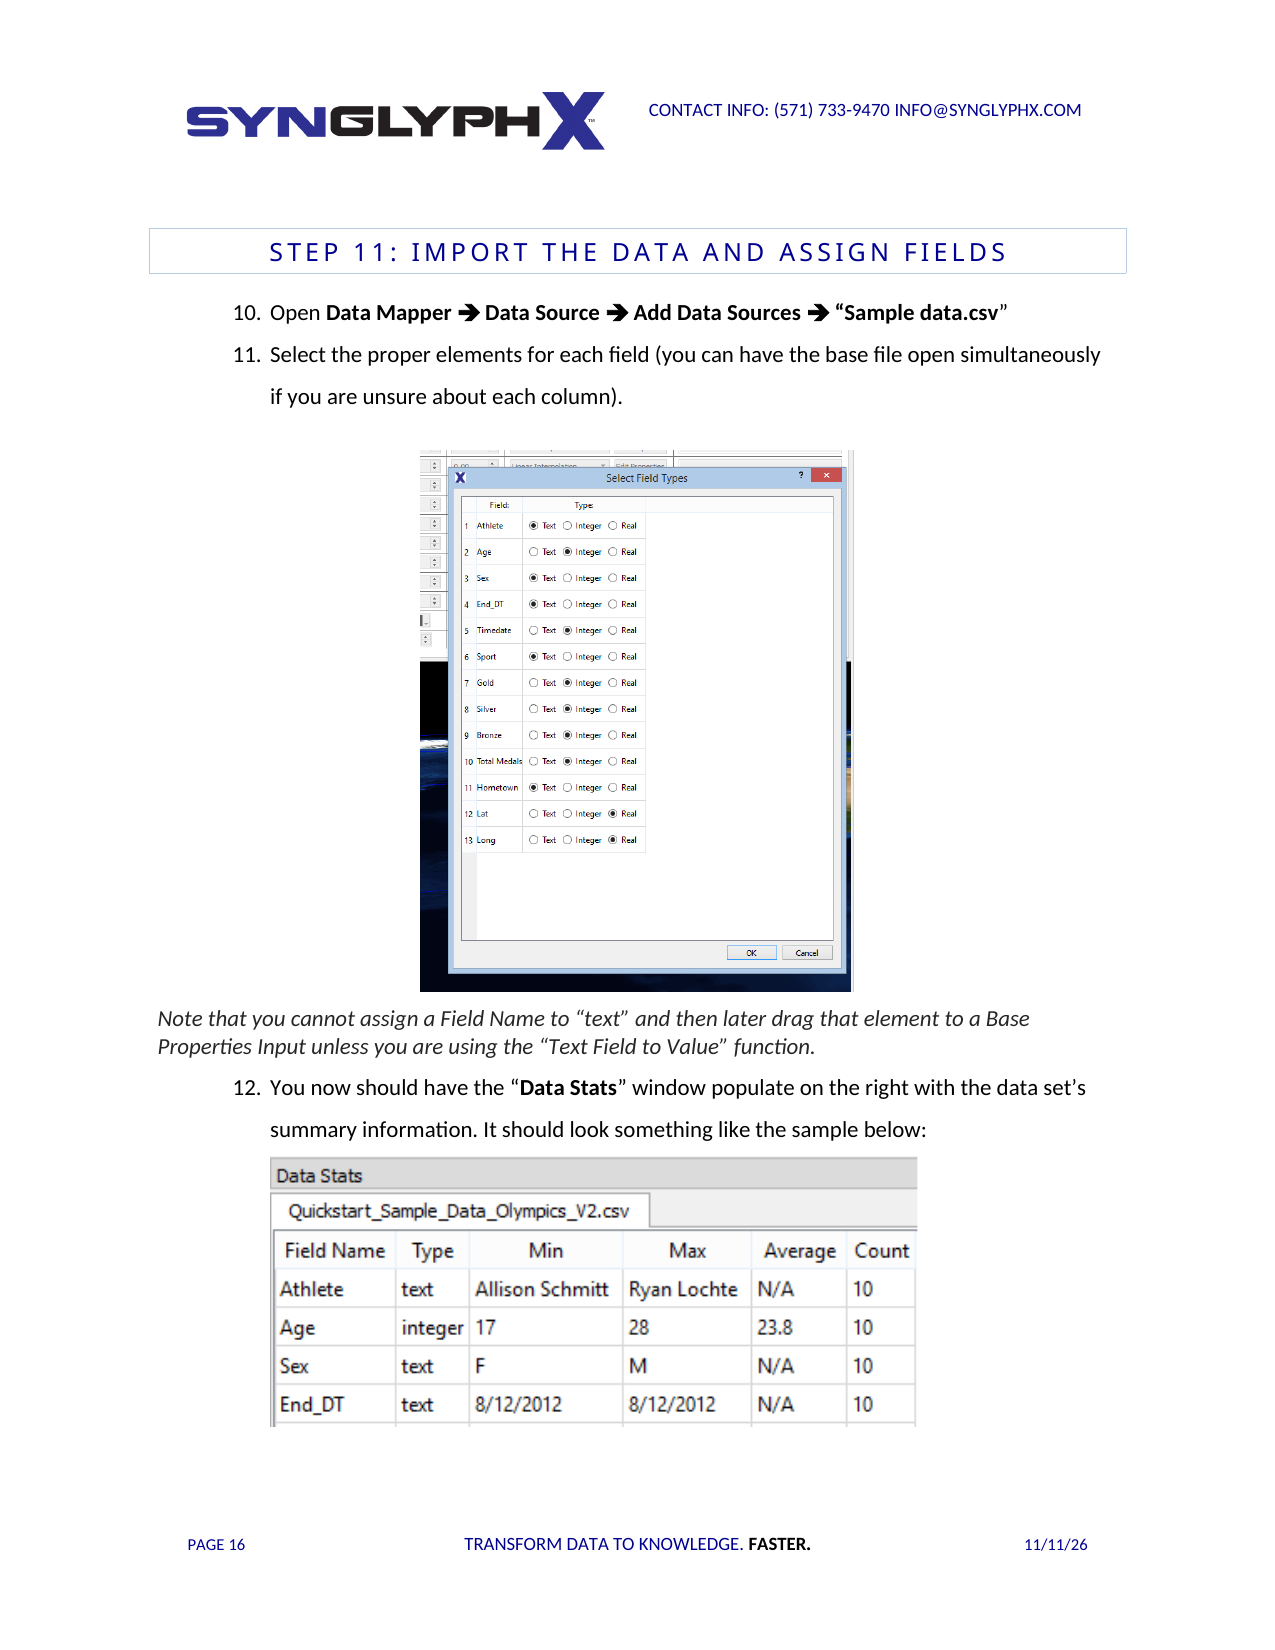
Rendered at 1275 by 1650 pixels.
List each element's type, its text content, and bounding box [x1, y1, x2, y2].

text Note that you cannot assign a Field Name to “text” and then later drag that element to a Base Properties Input unless you are using the “Text Field to Value” function. [157, 1004, 1117, 1060]
list You now should have the “Data Stats” window populate on the right with the data set’s summary information. It should look something like the sample below: [232, 1073, 1117, 1143]
picture [270, 1156, 918, 1427]
picture [420, 450, 890, 992]
subtitle STEP 11: import the data and assign fields [150, 229, 1126, 273]
list Select the proper elements for each field (you can have the base file open simultaneously if you are unsure about each column). [232, 341, 1117, 411]
list Open Data Mapper Data Source Add Data Sources “Sample data.csv” [232, 298, 1117, 327]
picture [159, 75, 627, 165]
